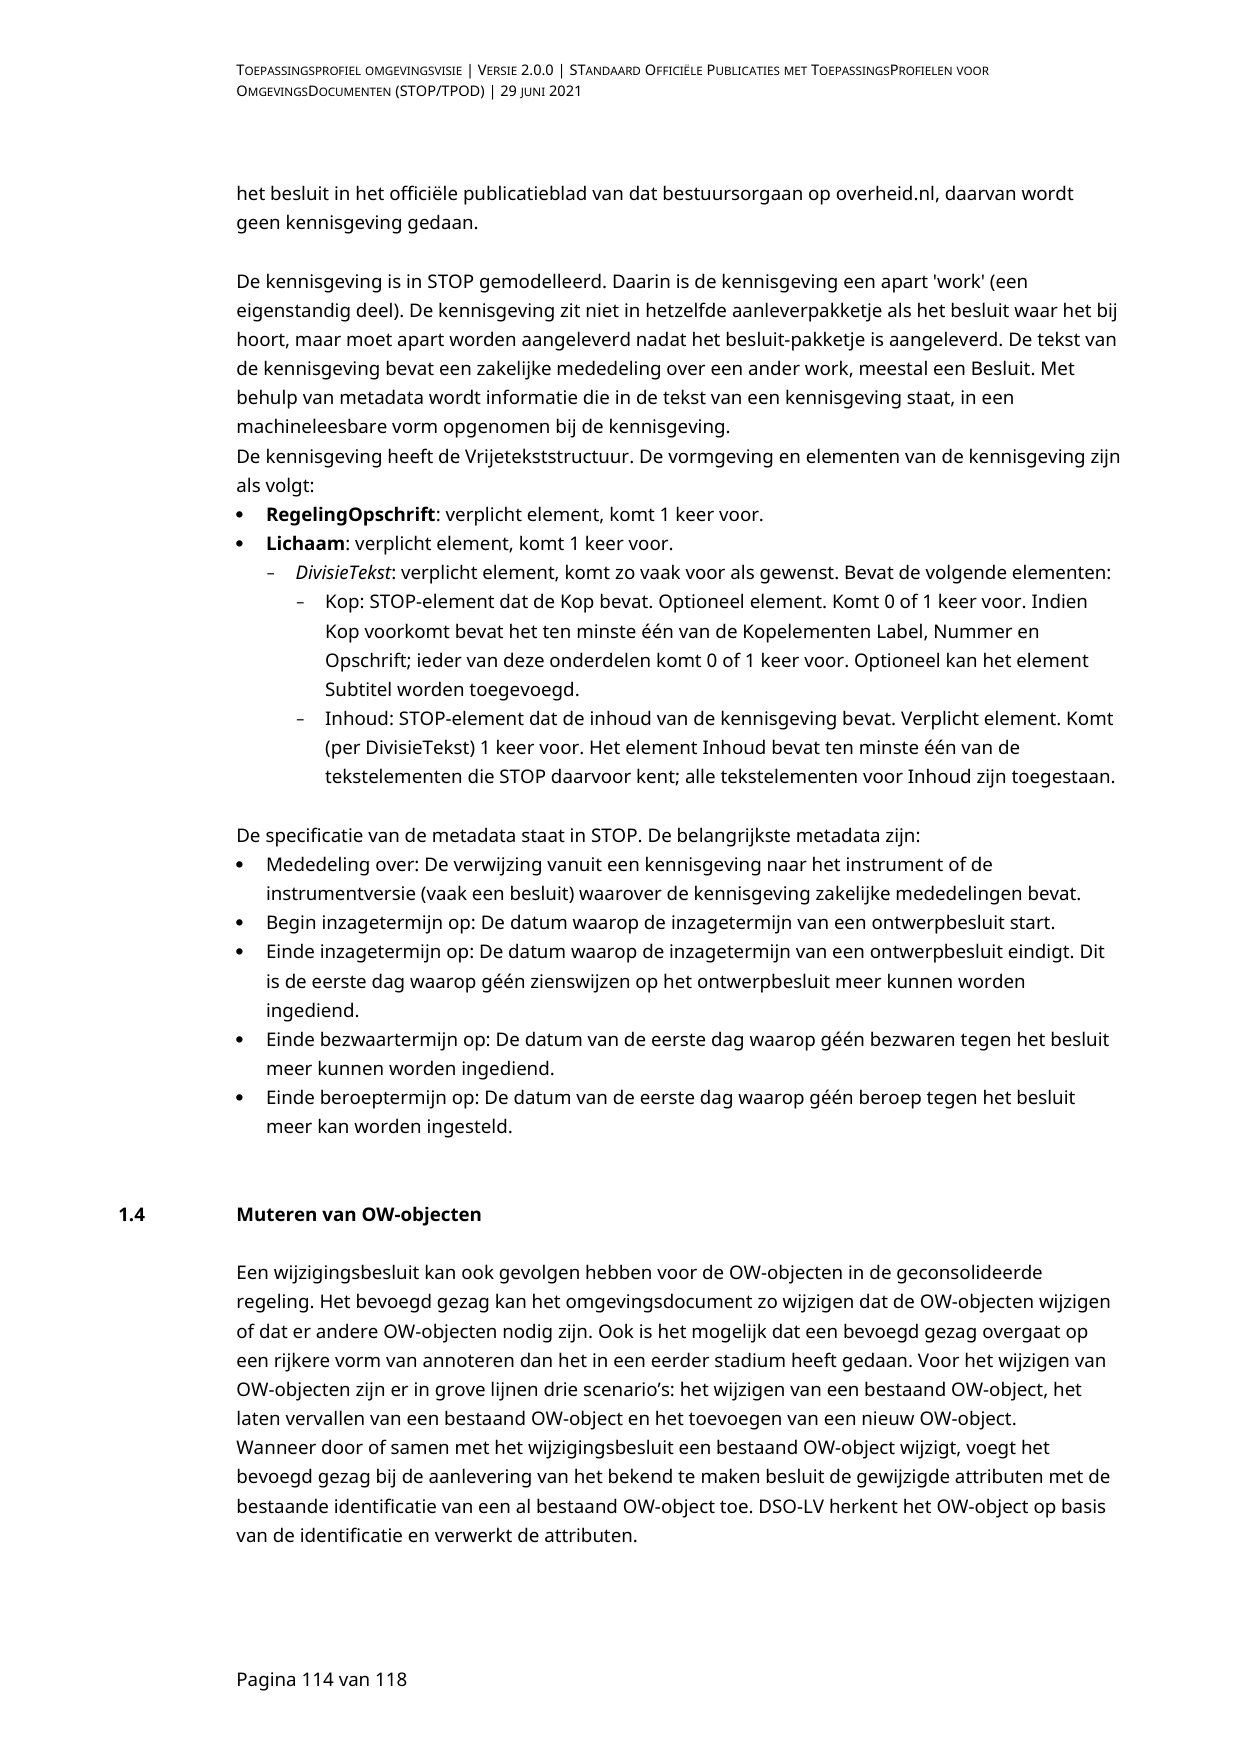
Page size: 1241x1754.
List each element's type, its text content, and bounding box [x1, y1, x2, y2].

text Einde inzagetermijn op: De datum waarop de inzagetermijn van een ontwerpbesluit eindigt. Dit is de eerste dag waarop géén zienswijzen op het ontwerpbesluit meer kunnen worden ingediend. [236, 936, 1122, 1023]
text Lichaam: verplicht element, komt 1 keer voor. [236, 527, 1122, 556]
text Einde bezwaartermijn op: De datum van de eerste dag waarop géén bezwaren tegen het besluit meer kunnen worden ingediend. [236, 1023, 1122, 1081]
text Einde beroeptermijn op: De datum van de eerste dag waarop géén beroep tegen het besluit meer kan worden ingesteld. [236, 1081, 1122, 1140]
text Een wijzigingsbesluit kan ook gevolgen hebben voor de OW-objecten in de geconsolideerde regeling. Het bevoegd gezag kan het omgevingsdocument zo wijzigen dat de OW-objecten wijzigen of dat er andere OW-objecten nodig zijn. Ook is het mogelijk dat een bevoegd gezag overgaat op een rijkere vorm van annoteren dan het in een eerder stadium heeft gedaan. Voor het wijzigen van OW-objecten zijn er in grove lijnen drie scenario’s: het wijzigen van een bestaand OW-object, het laten vervallen van een bestaand OW-object en het toevoegen van een nieuw OW-object. [236, 1256, 1122, 1431]
text Mededeling over: De verwijzing vanuit een kennisgeving naar het instrument of de instrumentversie (vaak een besluit) waarover de kennisgeving zakelijke mededelingen bevat. [236, 848, 1122, 906]
subtitle Muteren van OW-objecten [118, 1198, 1122, 1227]
text Inhoud: STOP-element dat de inhoud van de kennisgeving bevat. Verplicht element. Komt (per DivisieTekst) 1 keer voor. Het element Inhoud bevat ten minste één van de tekstelementen die STOP daarvoor kent; alle tekstelementen voor Inhoud zijn toegestaan. [295, 702, 1122, 790]
text De specificatie van de metadata staat in STOP. De belangrijkste metadata zijn: [236, 819, 1122, 848]
text Kop: STOP-element dat de Kop bevat. Optioneel element. Komt 0 of 1 keer voor. Indien Kop voorkomt bevat het ten minste één van de Kopelementen Label, Nummer en Opschrift; ieder van deze onderdelen komt 0 of 1 keer voor. Optioneel kan het element Subtitel worden toegevoegd. [295, 586, 1122, 702]
text DivisieTekst: verplicht element, komt zo vaak voor als gewenst. Bevat de volgende elementen: [266, 556, 1122, 586]
text Wanneer door of samen met het wijzigingsbesluit een bestaand OW-object wijzigt, voegt het bevoegd gezag bij de aanlevering van het bekend te maken besluit de gewijzigde attributen met de bestaande identificatie van een al bestaand OW-object toe. DSO-LV herkent het OW-object op basis van de identificatie en verwerkt de attributen. [236, 1431, 1122, 1548]
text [236, 177, 1122, 236]
text De kennisgeving is in STOP gemodelleerd. Daarin is de kennisgeving een apart 'work' (een eigenstandig deel). De kennisgeving zit niet in hetzelfde aanleverpakketje als het besluit waar het bij hoort, maar moet apart worden aangeleverd nadat het besluit-pakketje is aangeleverd. De tekst van de kennisgeving bevat een zakelijke mededeling over een ander work, meestal een Besluit. Met behulp van metadata wordt informatie die in de tekst van een kennisgeving staat, in een machineleesbare vorm opgenomen bij de kennisgeving. [236, 265, 1122, 440]
text RegelingOpschrift: verplicht element, komt 1 keer voor. [236, 498, 1122, 527]
text Begin inzagetermijn op: De datum waarop de inzagetermijn van een ontwerpbesluit start. [236, 906, 1122, 936]
text De kennisgeving heeft de Vrijetekststructuur. De vormgeving en elementen van de kennisgeving zijn als volgt: [236, 440, 1122, 498]
